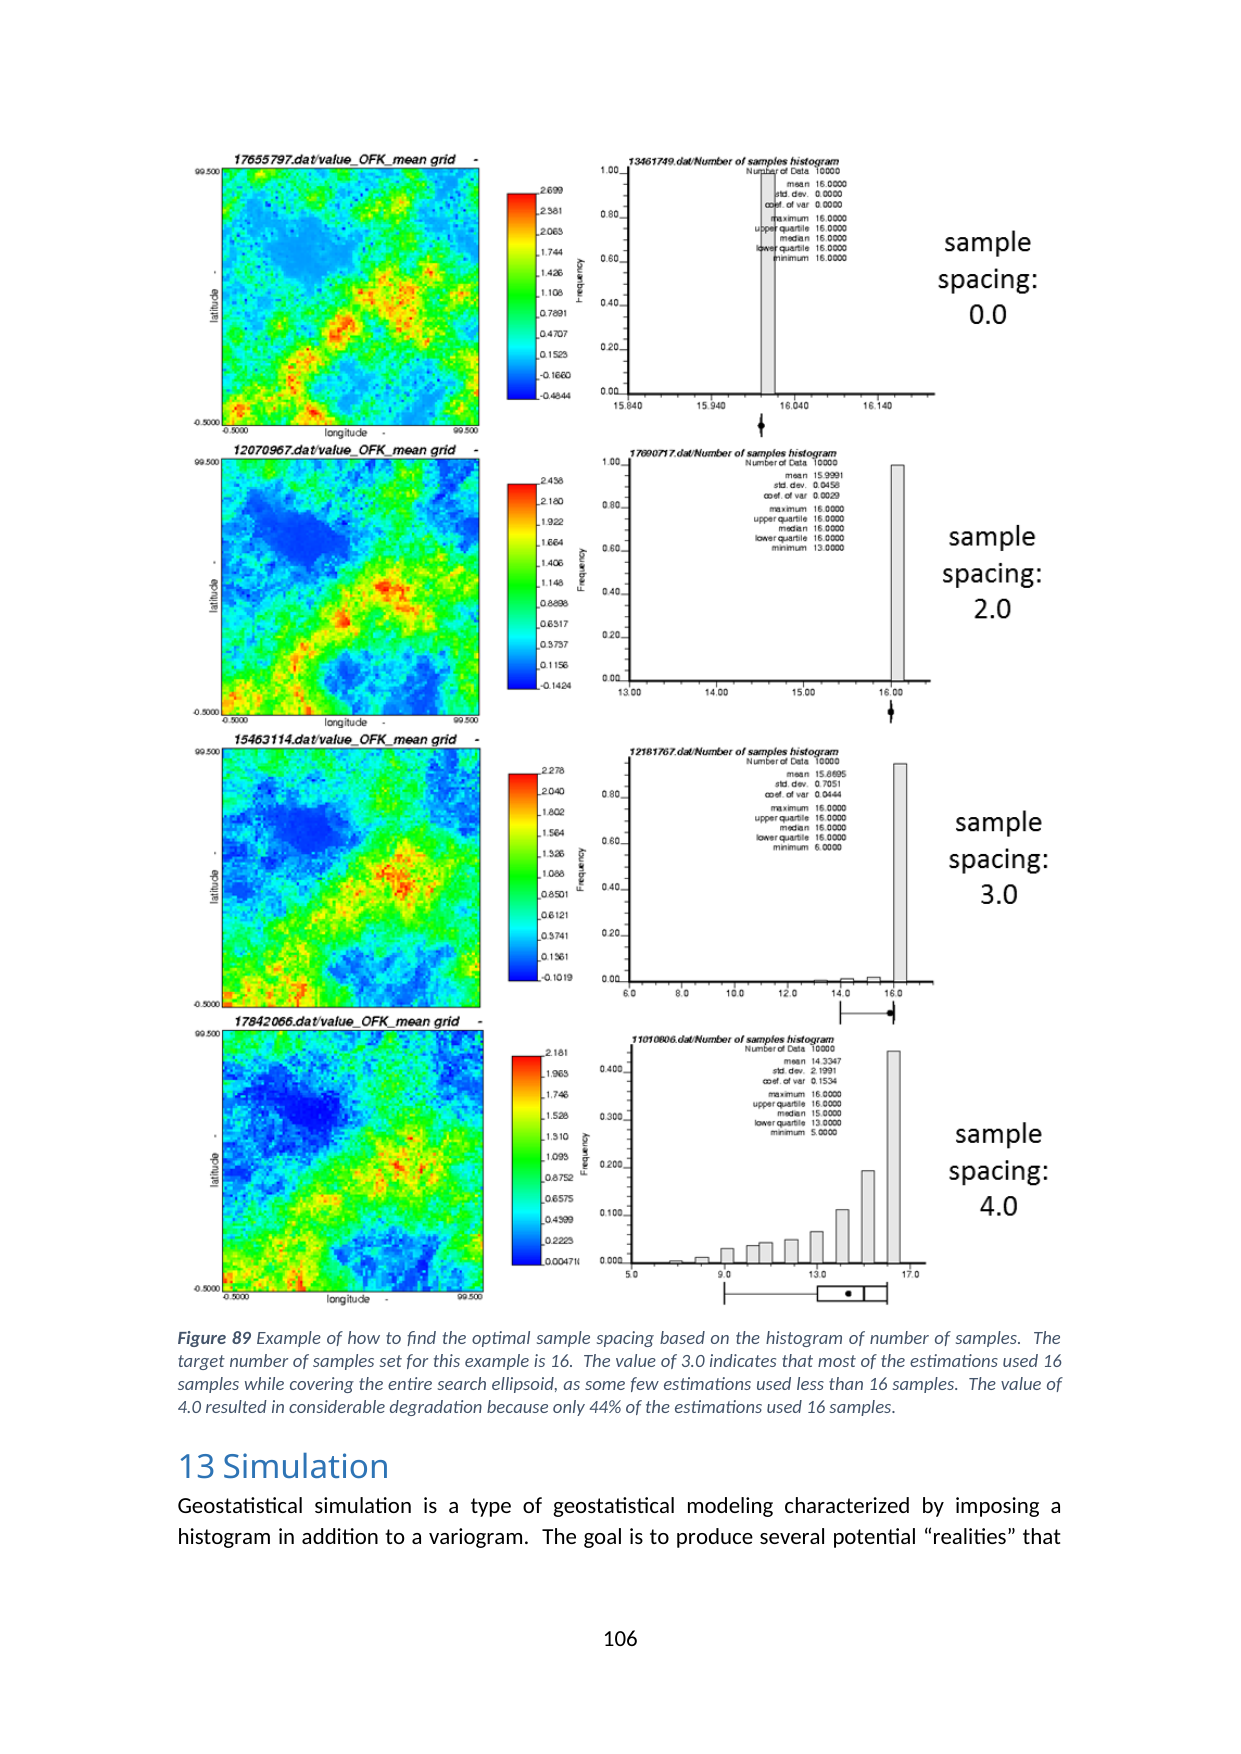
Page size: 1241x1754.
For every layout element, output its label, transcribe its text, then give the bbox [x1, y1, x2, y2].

picture [184, 147, 1056, 1308]
subtitle Simulation [177, 1443, 1063, 1488]
text Figure 89 Example of how to find the optimal sample spacing based on the histogram of number of samples. The target number of samples set for this example is 16. The value of 3.0 indicates that most of the estimations used 16 samples while covering the entire search ellipsoid, as some few estimations used less than 16 samples. The value of 4.0 resulted in considerable degradation because only 44% of the estimations used 16 samples. [177, 1326, 1063, 1418]
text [177, 1492, 1063, 1550]
